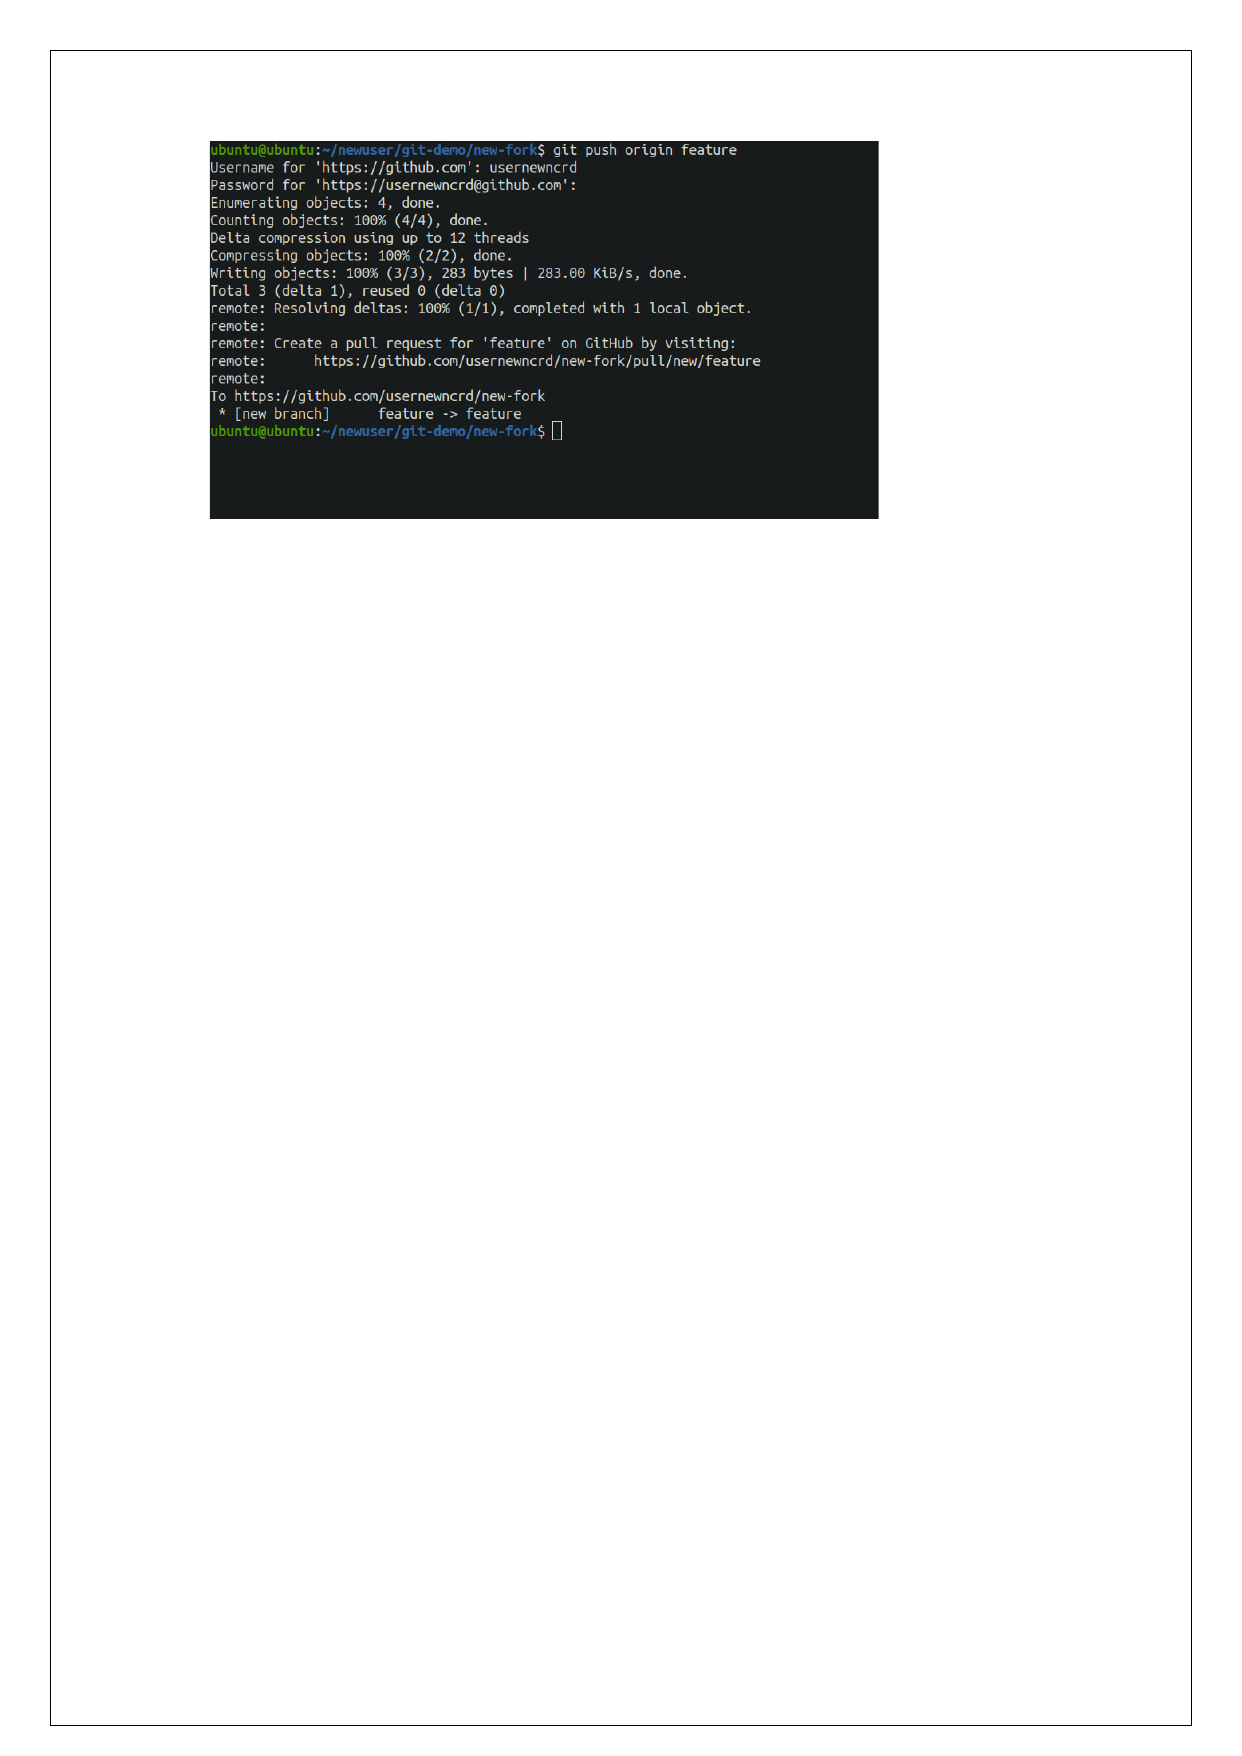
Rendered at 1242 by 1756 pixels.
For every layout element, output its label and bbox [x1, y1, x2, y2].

picture [209, 141, 879, 519]
